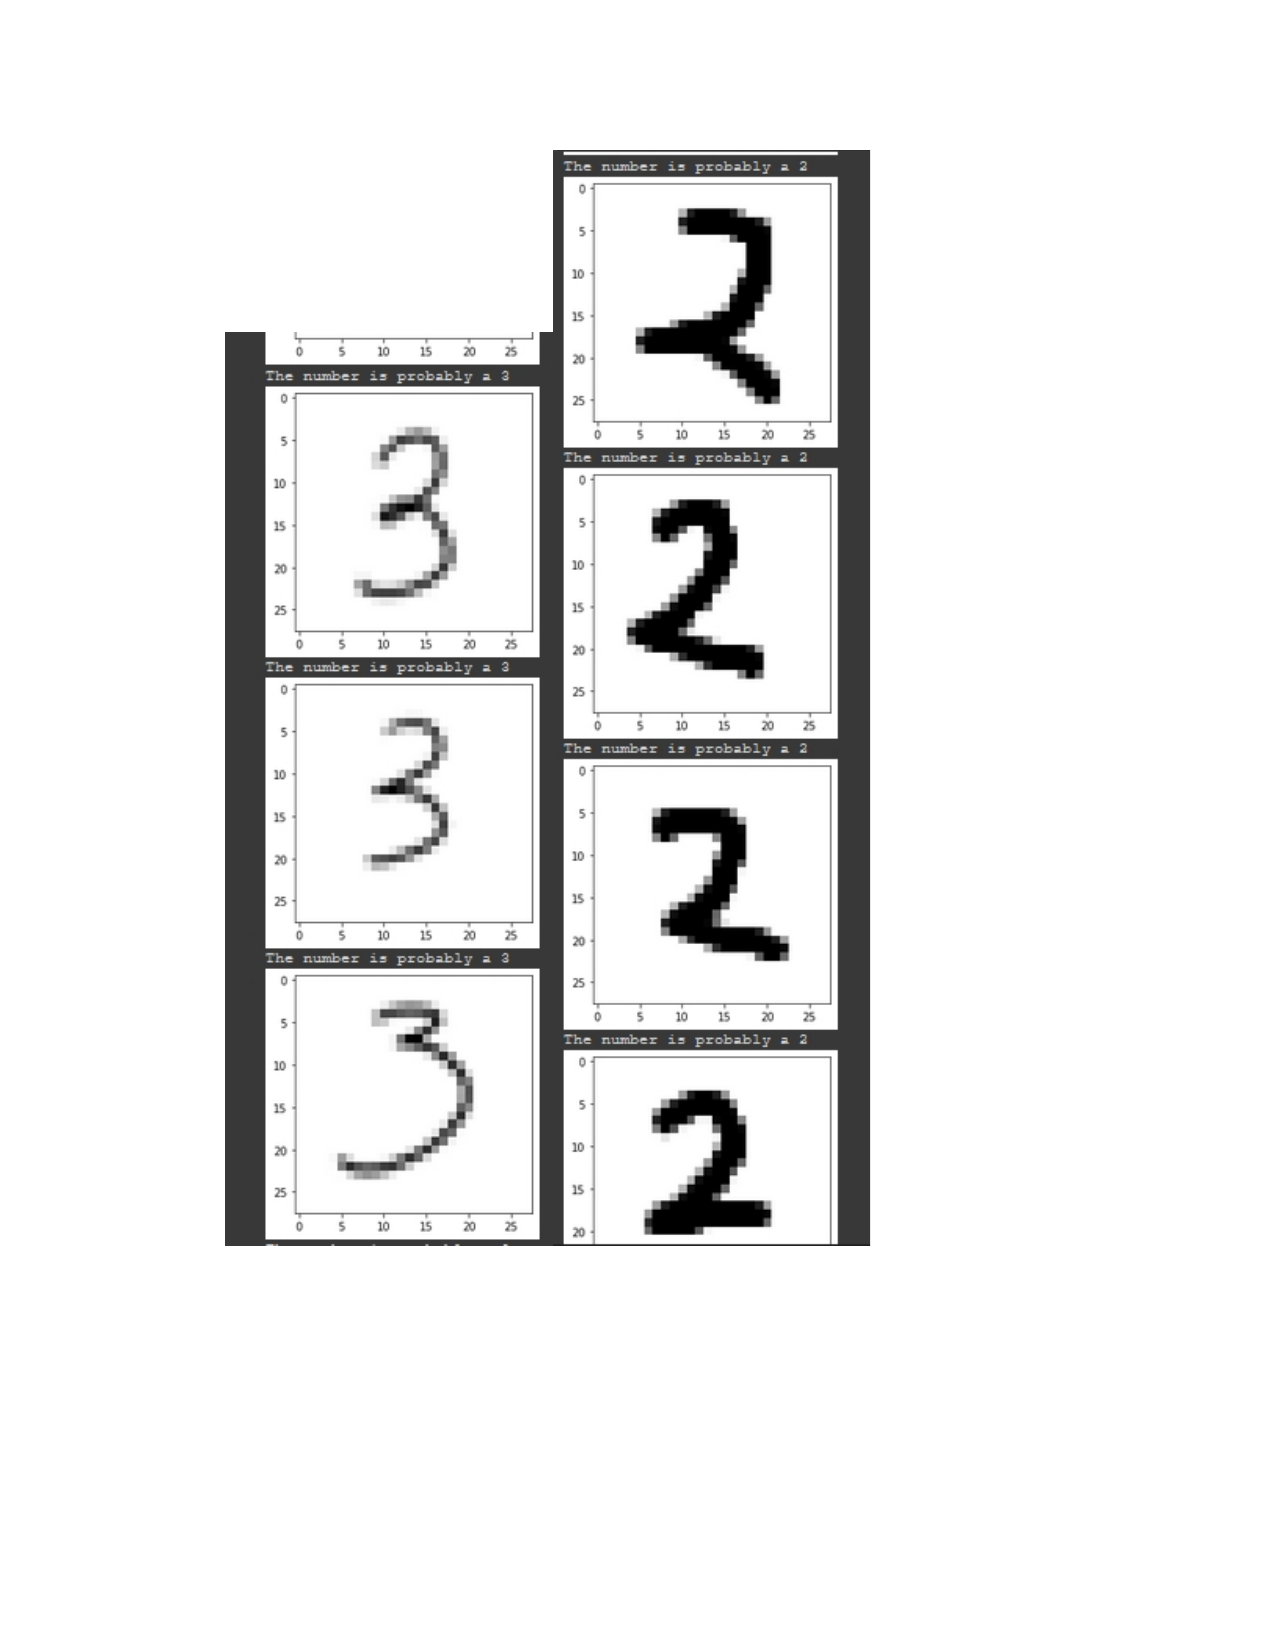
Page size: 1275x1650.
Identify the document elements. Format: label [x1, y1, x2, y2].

picture [225, 150, 871, 1246]
